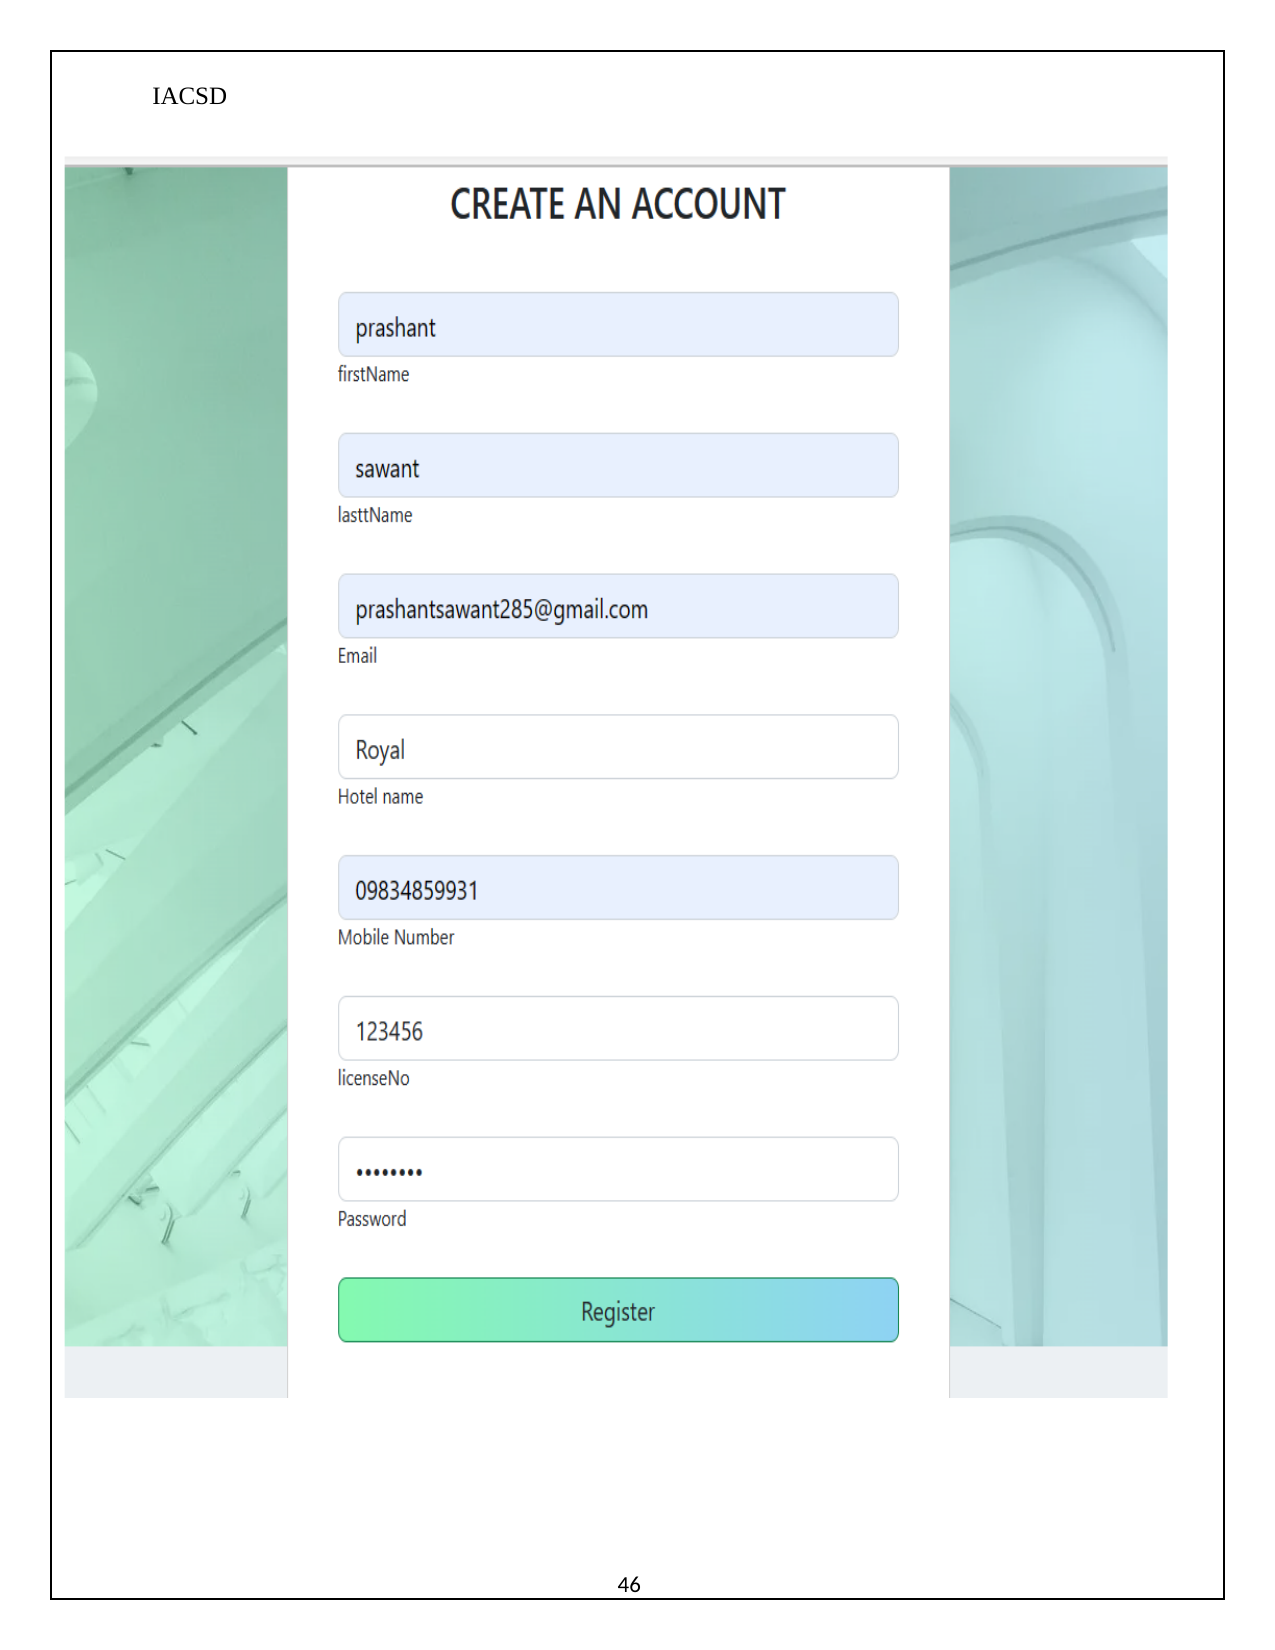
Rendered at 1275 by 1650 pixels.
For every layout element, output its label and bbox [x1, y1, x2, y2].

picture [64, 154, 1168, 1398]
